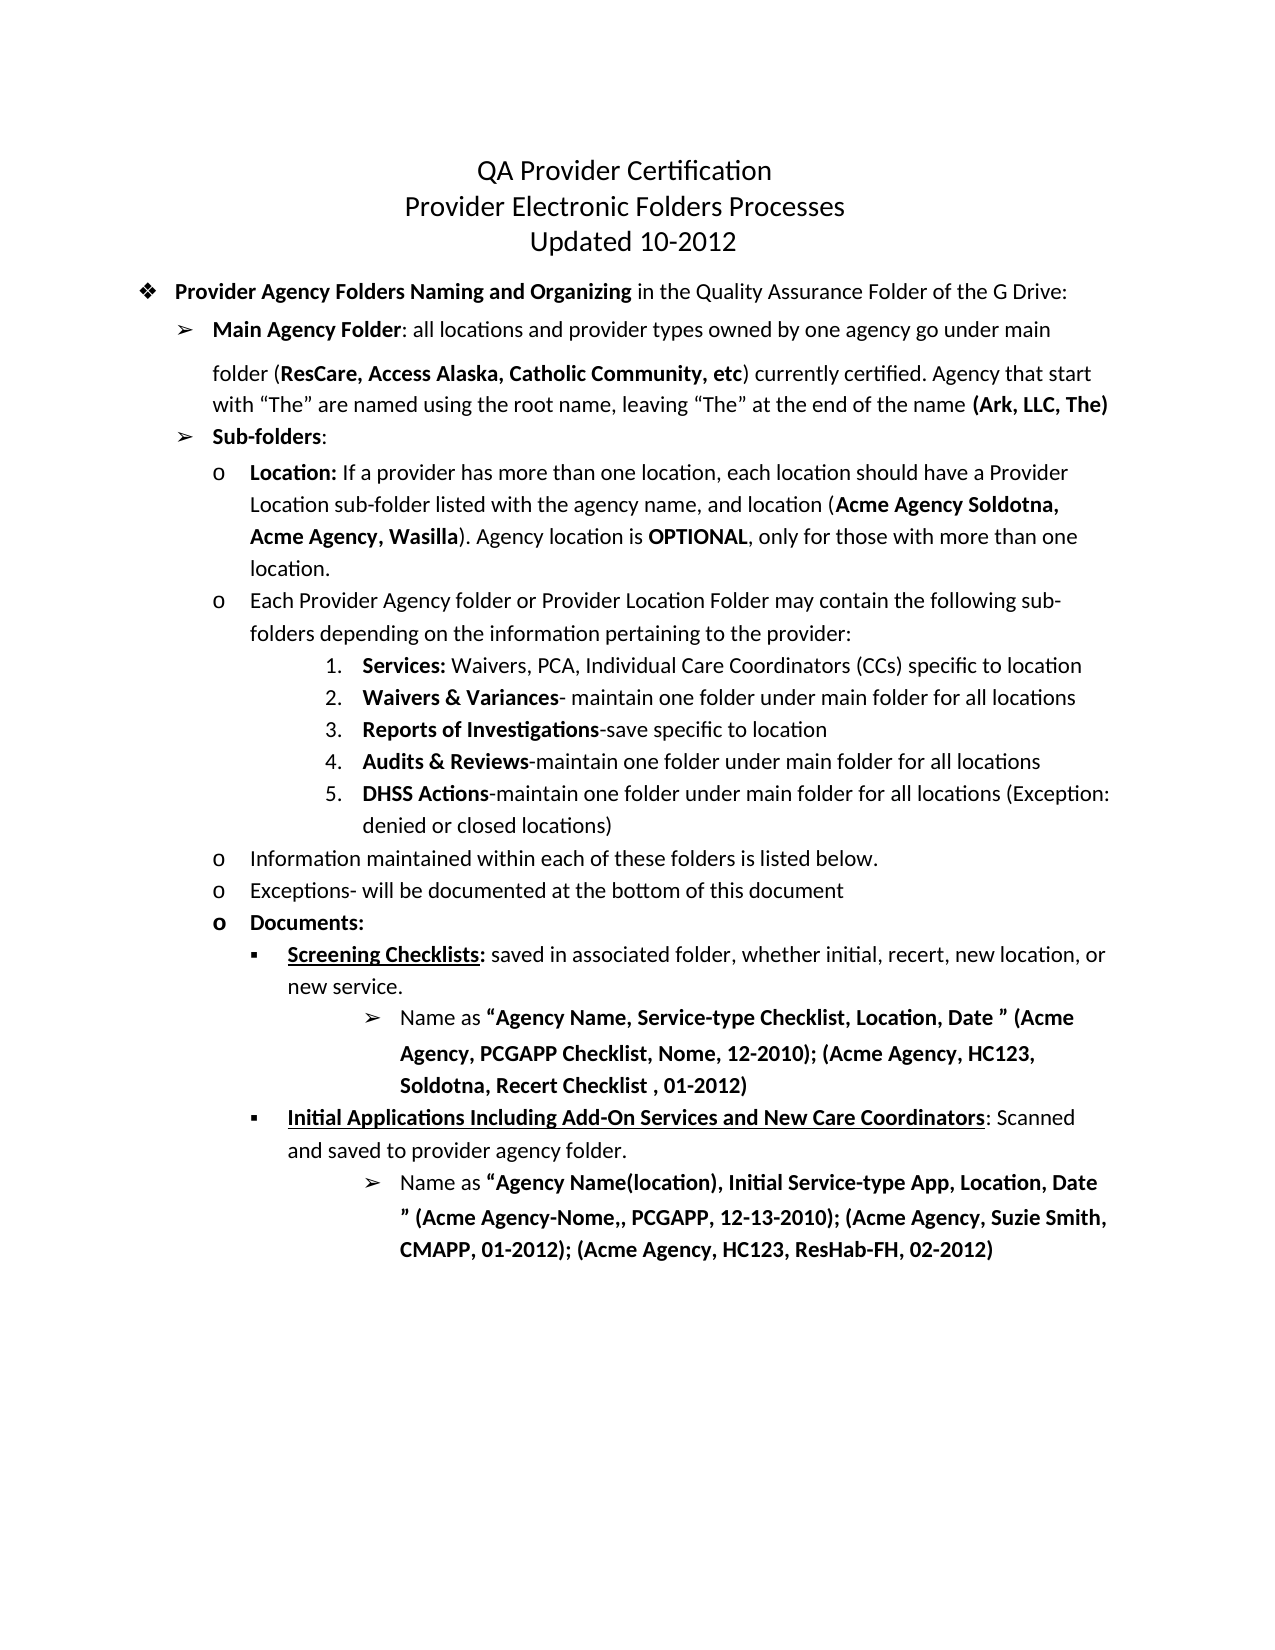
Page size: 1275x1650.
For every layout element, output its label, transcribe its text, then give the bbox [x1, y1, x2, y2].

list DHSS Actions-maintain one folder under main folder for all locations (Exception: denied or closed locations) [325, 779, 1128, 840]
text ” (Acme Agency-Nome,, PCGAPP, 12-13-2010); (Acme Agency, Suzie Smith, CMAPP, 01-2012); (Acme Agency, HC123, ResHab-FH, 02-2012) [400, 1203, 1126, 1263]
list Name as “Agency Name(location), Initial Service-type App, Location, Date [362, 1168, 1139, 1196]
text Updated 10-2012 [215, 223, 1051, 259]
list Location: If a provider has more than one location, each location should have a Provider Location sub-folder listed with the agency name, and location (Acme Agency Soldotna, Acme Agency, Wasilla). Agency location is OPTIONAL, only for those with more than one location. [212, 458, 1096, 582]
text Agency, PCGAPP Checklist, Nome, 12-2010); (Acme Agency, HC123, Soldotna, Recert Checklist , 01-2012) [400, 1039, 1055, 1099]
text folder (ResCare, Access Alaska, Catholic Community, etc) currently certified. Agency that start with “The” are named using the root name, leaving “The” at the end of the name (Ark, LLC, The) [212, 359, 1127, 418]
list Name as “Agency Name, Service-type Checklist, Location, Date ” (Acme [362, 1003, 1139, 1031]
list Main Agency Folder: all locations and provider types owned by one agency go under main [175, 315, 1139, 343]
text QA Provider Certification Provider Electronic Folders Processes [404, 152, 864, 223]
list Provider Agency Folders Naming and Organizing in the Quality Assurance Folder of the G Drive: [137, 277, 1139, 306]
list Waivers & Variances- maintain one folder under main folder for all locations [325, 683, 1139, 711]
list Reports of Investigations-save specific to location [325, 715, 1139, 743]
list Audits & Reviews-maintain one folder under main folder for all locations [325, 747, 1139, 776]
list Initial Applications Including Add-On Services and New Care Coordinators: Scanned and saved to provider agency folder. [250, 1103, 1093, 1164]
list Sub-folders: [175, 422, 1139, 450]
list Services: Waivers, PCA, Individual Care Coordinators (CCs) specific to location [325, 651, 1139, 679]
list Each Provider Agency folder or Provider Location Folder may contain the following sub- folders depending on the information pertaining to the provider: [212, 587, 1080, 647]
list Information maintained within each of these folders is listed below. [212, 844, 1139, 872]
list Screening Checklists: saved in associated folder, whether initial, recert, new location, or new service. [250, 940, 1124, 1000]
list Documents: [212, 908, 1139, 936]
list Exceptions- will be documented at the bottom of this document [212, 876, 1139, 904]
